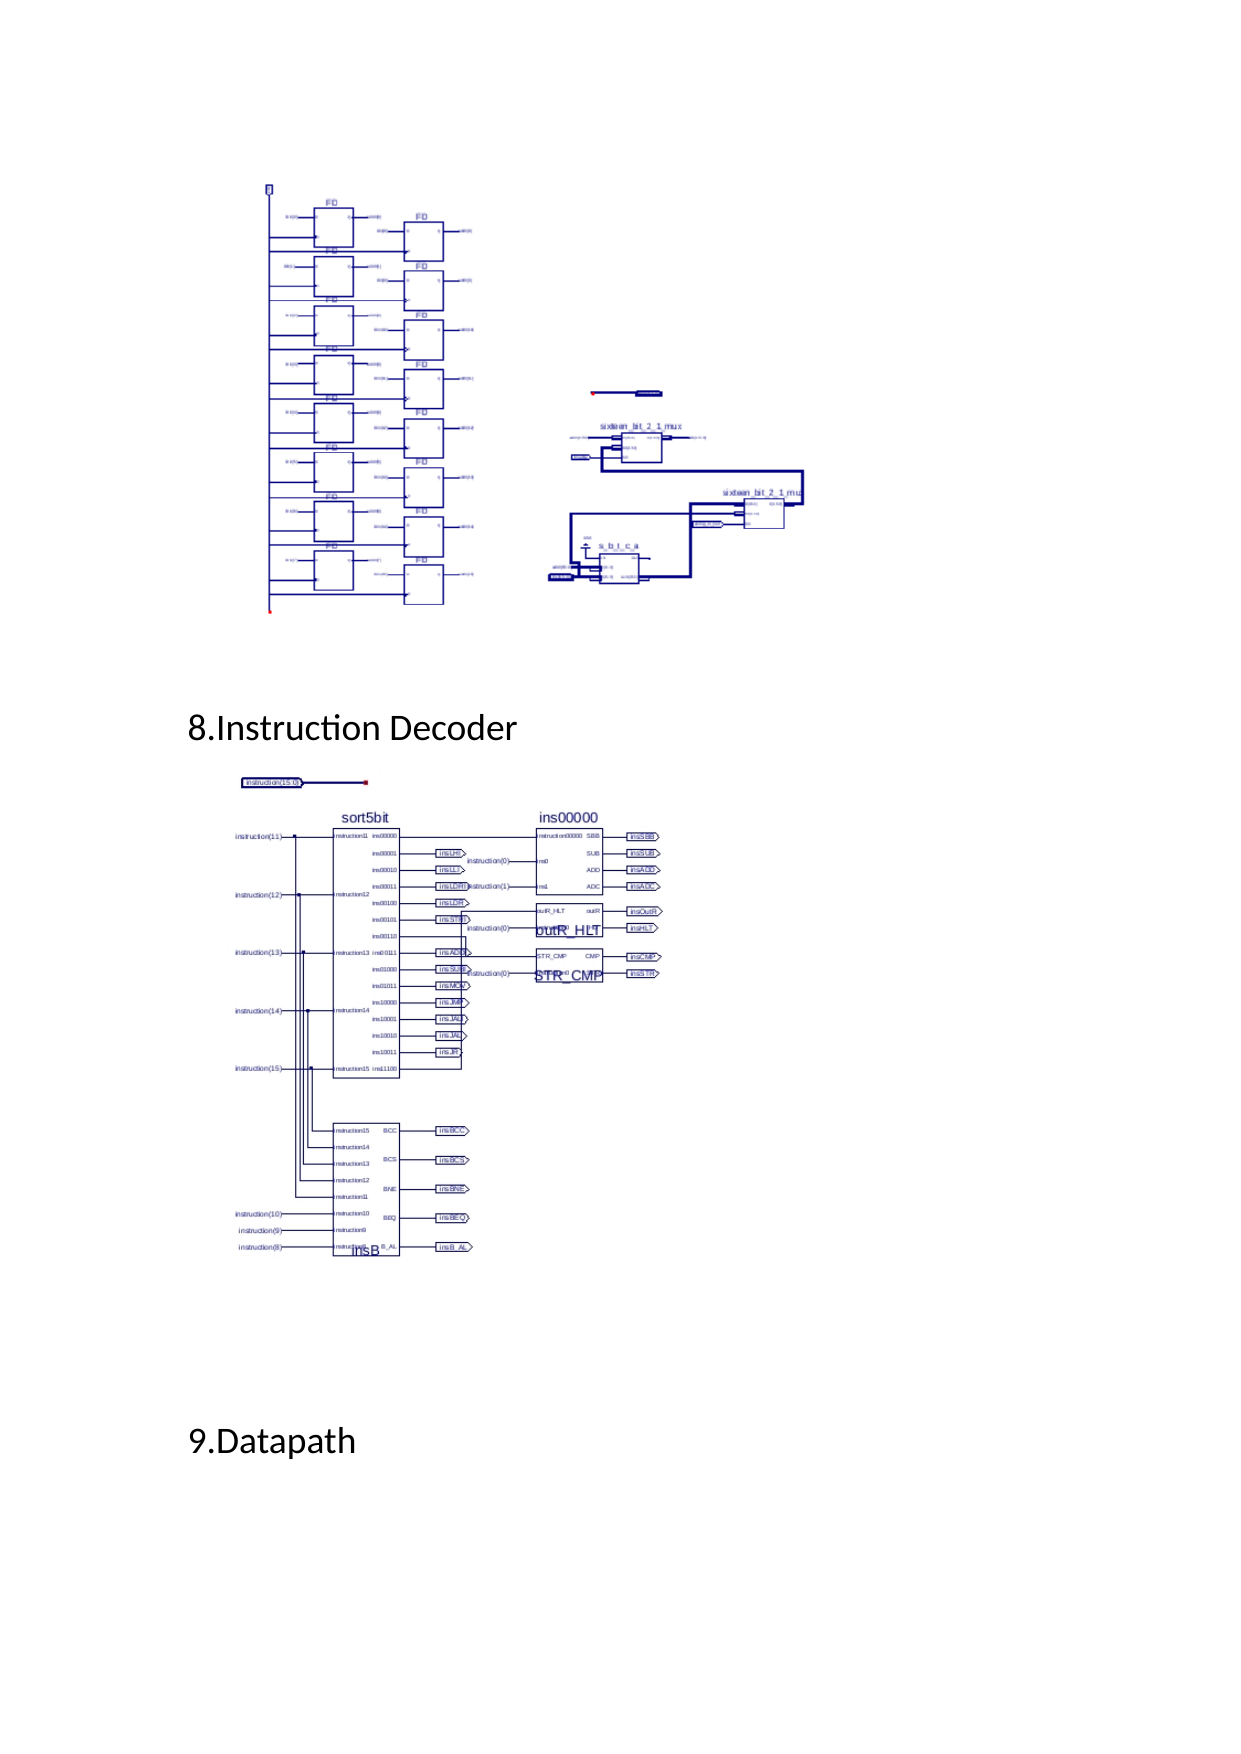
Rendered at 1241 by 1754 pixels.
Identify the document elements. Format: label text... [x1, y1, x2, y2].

picture [187, 164, 1053, 635]
text 8.Instruction Decoder [187, 689, 1053, 764]
picture [187, 764, 696, 1284]
text 9.Datapath [187, 1402, 1053, 1477]
